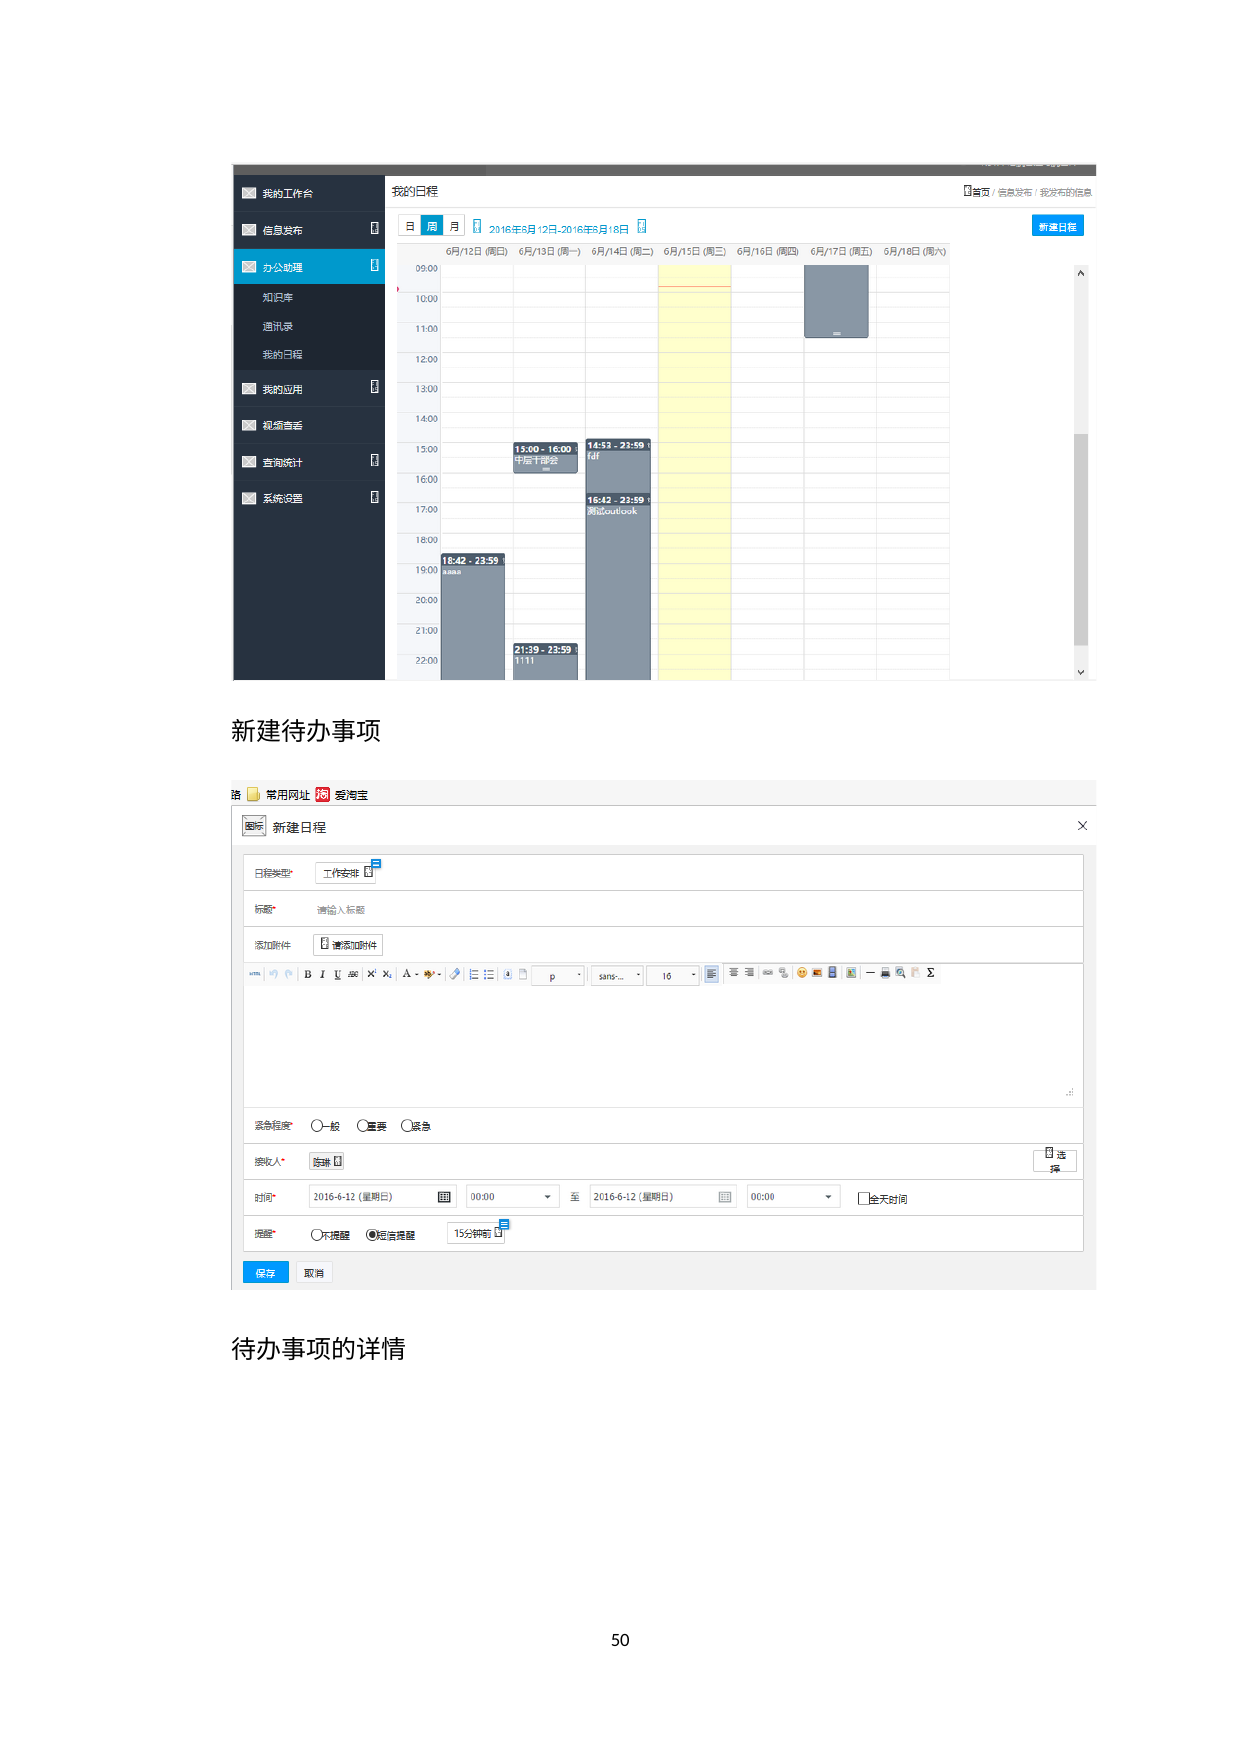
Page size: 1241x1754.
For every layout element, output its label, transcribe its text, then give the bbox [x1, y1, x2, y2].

picture [231, 780, 1097, 1290]
picture [231, 162, 1097, 681]
text 待办事项的详情 [231, 1316, 1053, 1381]
text 新建待办事项 [231, 697, 1053, 762]
